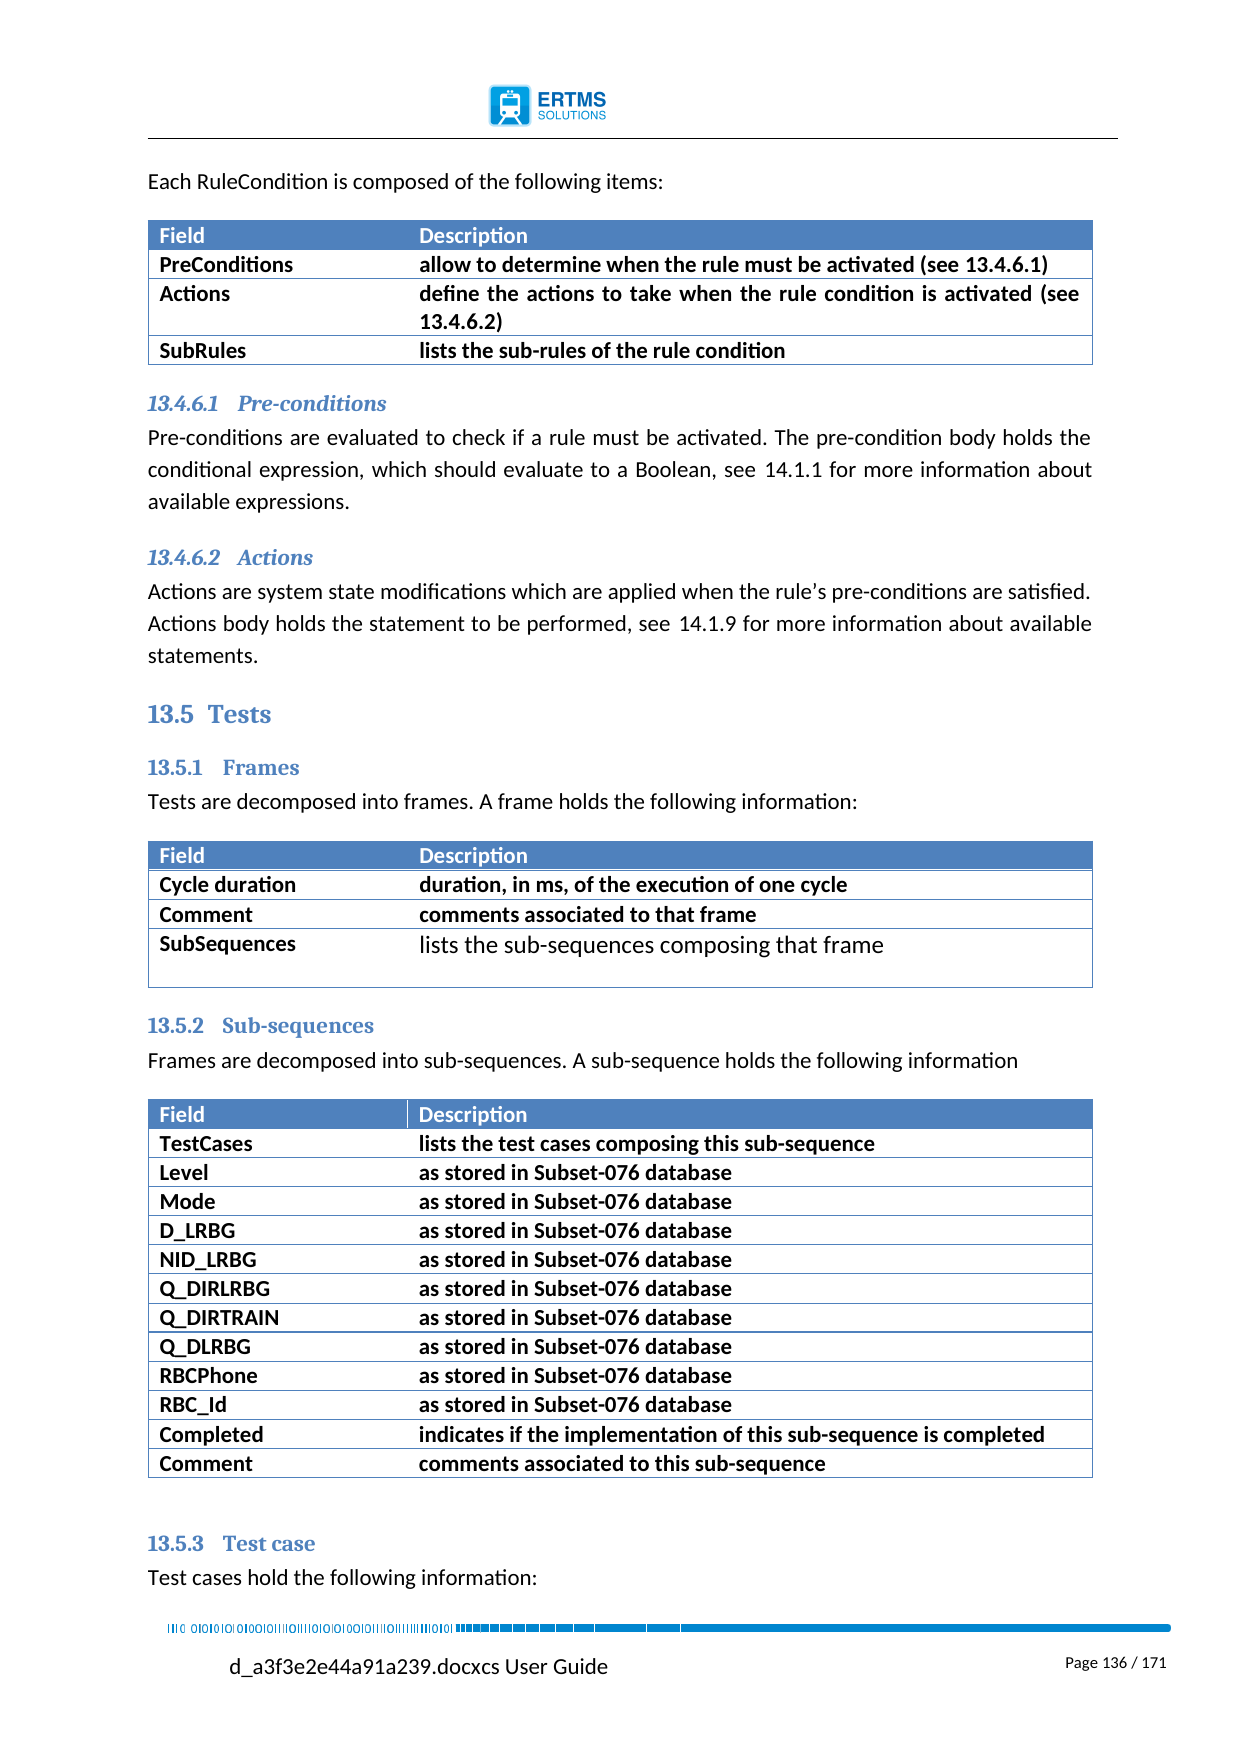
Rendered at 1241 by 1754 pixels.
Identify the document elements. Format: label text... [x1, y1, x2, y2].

subtitle Sub-sequences [148, 1013, 1093, 1040]
table_cell Q_DIRTRAIN [149, 1304, 407, 1331]
table_cell lists the sub-rules of the rule condition [408, 336, 1092, 364]
table_cell D_LRBG [149, 1216, 407, 1244]
subtitle Tests [148, 699, 1093, 730]
text Tests are decomposed into frames. A frame holds the following information: [148, 787, 1093, 816]
text Test cases hold the following information: [148, 1563, 1093, 1591]
table_cell SubRules [149, 336, 408, 364]
table_cell lists the test cases composing this sub-sequence [408, 1129, 1092, 1157]
subtitle Test case [148, 1531, 1093, 1557]
table_cell Actions [149, 279, 408, 335]
table_cell indicates if the implementation of this sub-sequence is completed [408, 1420, 1092, 1448]
text Frames are decomposed into sub-sequences. A sub-sequence holds the following information [148, 1046, 1093, 1074]
picture [167, 1624, 1171, 1633]
table_cell as stored in Subset-076 database [408, 1158, 1092, 1186]
table_cell Completed [149, 1420, 407, 1448]
table_cell allow to determine when the rule must be activated (see 13.4.6.1) [408, 250, 1092, 278]
table_cell as stored in Subset-076 database [408, 1216, 1092, 1244]
table_cell NID_LRBG [149, 1245, 407, 1273]
table_cell as stored in Subset-076 database [408, 1333, 1092, 1361]
picture [477, 73, 617, 138]
table_header Field [149, 221, 408, 249]
table_cell as stored in Subset-076 database [408, 1362, 1092, 1389]
table_cell RBC_Id [149, 1391, 407, 1419]
table_cell as stored in Subset-076 database [408, 1245, 1092, 1273]
table_header Field [149, 1100, 407, 1128]
table_cell as stored in Subset-076 database [408, 1274, 1092, 1302]
table_header Description [408, 842, 1092, 869]
text Actions are system state modifications which are applied when the rule’s pre-conditions are satisfied. Actions body holds the statement to be performed, see 14.1.9 for more information about available statements. [148, 577, 1093, 669]
table_cell TestCases [149, 1129, 407, 1157]
text Each RuleCondition is composed of the following items: [148, 167, 1093, 195]
table_cell Level [149, 1158, 407, 1186]
table_header Description [408, 1100, 1092, 1128]
table_cell Mode [149, 1187, 407, 1215]
table_cell as stored in Subset-076 database [408, 1187, 1092, 1215]
table_cell comments associated to that frame [408, 900, 1092, 928]
table_cell as stored in Subset-076 database [408, 1304, 1092, 1331]
table_cell PreConditions [149, 250, 408, 278]
table_cell lists the sub-sequences composing that frame [408, 929, 1092, 987]
table_header Description [408, 221, 1092, 249]
table_cell RBCPhone [149, 1362, 407, 1389]
subtitle Actions [148, 544, 1093, 571]
subtitle Frames [148, 755, 1093, 781]
table_cell Comment [149, 1449, 407, 1477]
table_cell as stored in Subset-076 database [408, 1391, 1092, 1419]
table_cell SubSequences [149, 929, 408, 987]
table_header Field [149, 842, 408, 869]
table_cell Cycle duration [149, 871, 408, 899]
table_cell comments associated to this sub-sequence [408, 1449, 1092, 1477]
table_cell define the actions to take when the rule condition is activated (see 13.4.6.2) [408, 279, 1092, 335]
table_cell duration, in ms, of the execution of one cycle [408, 871, 1092, 899]
table_cell Q_DLRBG [149, 1333, 407, 1361]
subtitle Pre-conditions [148, 390, 1093, 417]
text Pre-conditions are evaluated to check if a rule must be activated. The pre-condition body holds the conditional expression, which should evaluate to a Boolean, see 14.1.1 for more information about available expressions. [148, 423, 1093, 515]
table_cell Comment [149, 900, 408, 928]
table_cell Q_DIRLRBG [149, 1274, 407, 1302]
